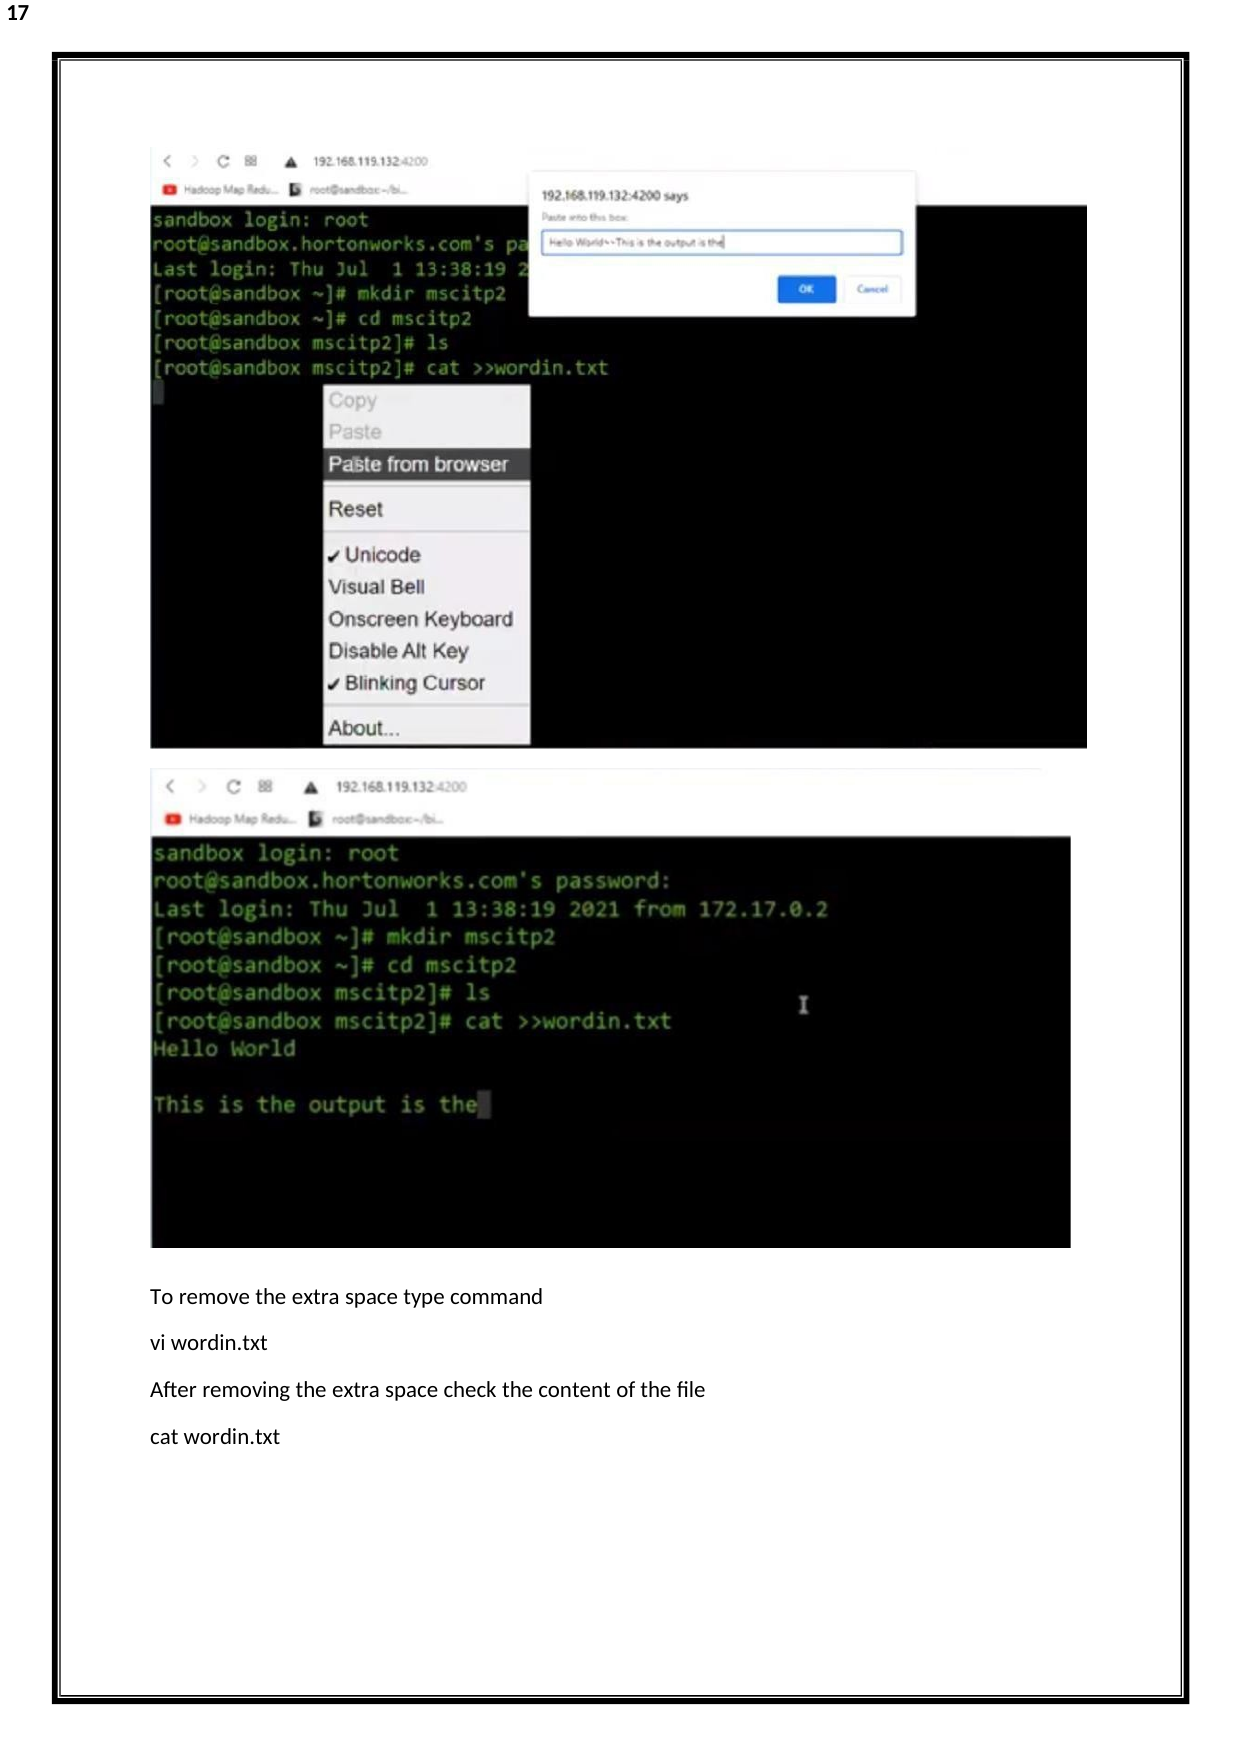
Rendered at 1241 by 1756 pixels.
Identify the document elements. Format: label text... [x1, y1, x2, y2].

text After removing the extra space check the content of the file cat wordin.txt [150, 1376, 716, 1450]
picture [150, 147, 1087, 749]
text To remove the extra space type command vi wordin.txt [150, 783, 547, 1356]
picture [150, 768, 1071, 1248]
